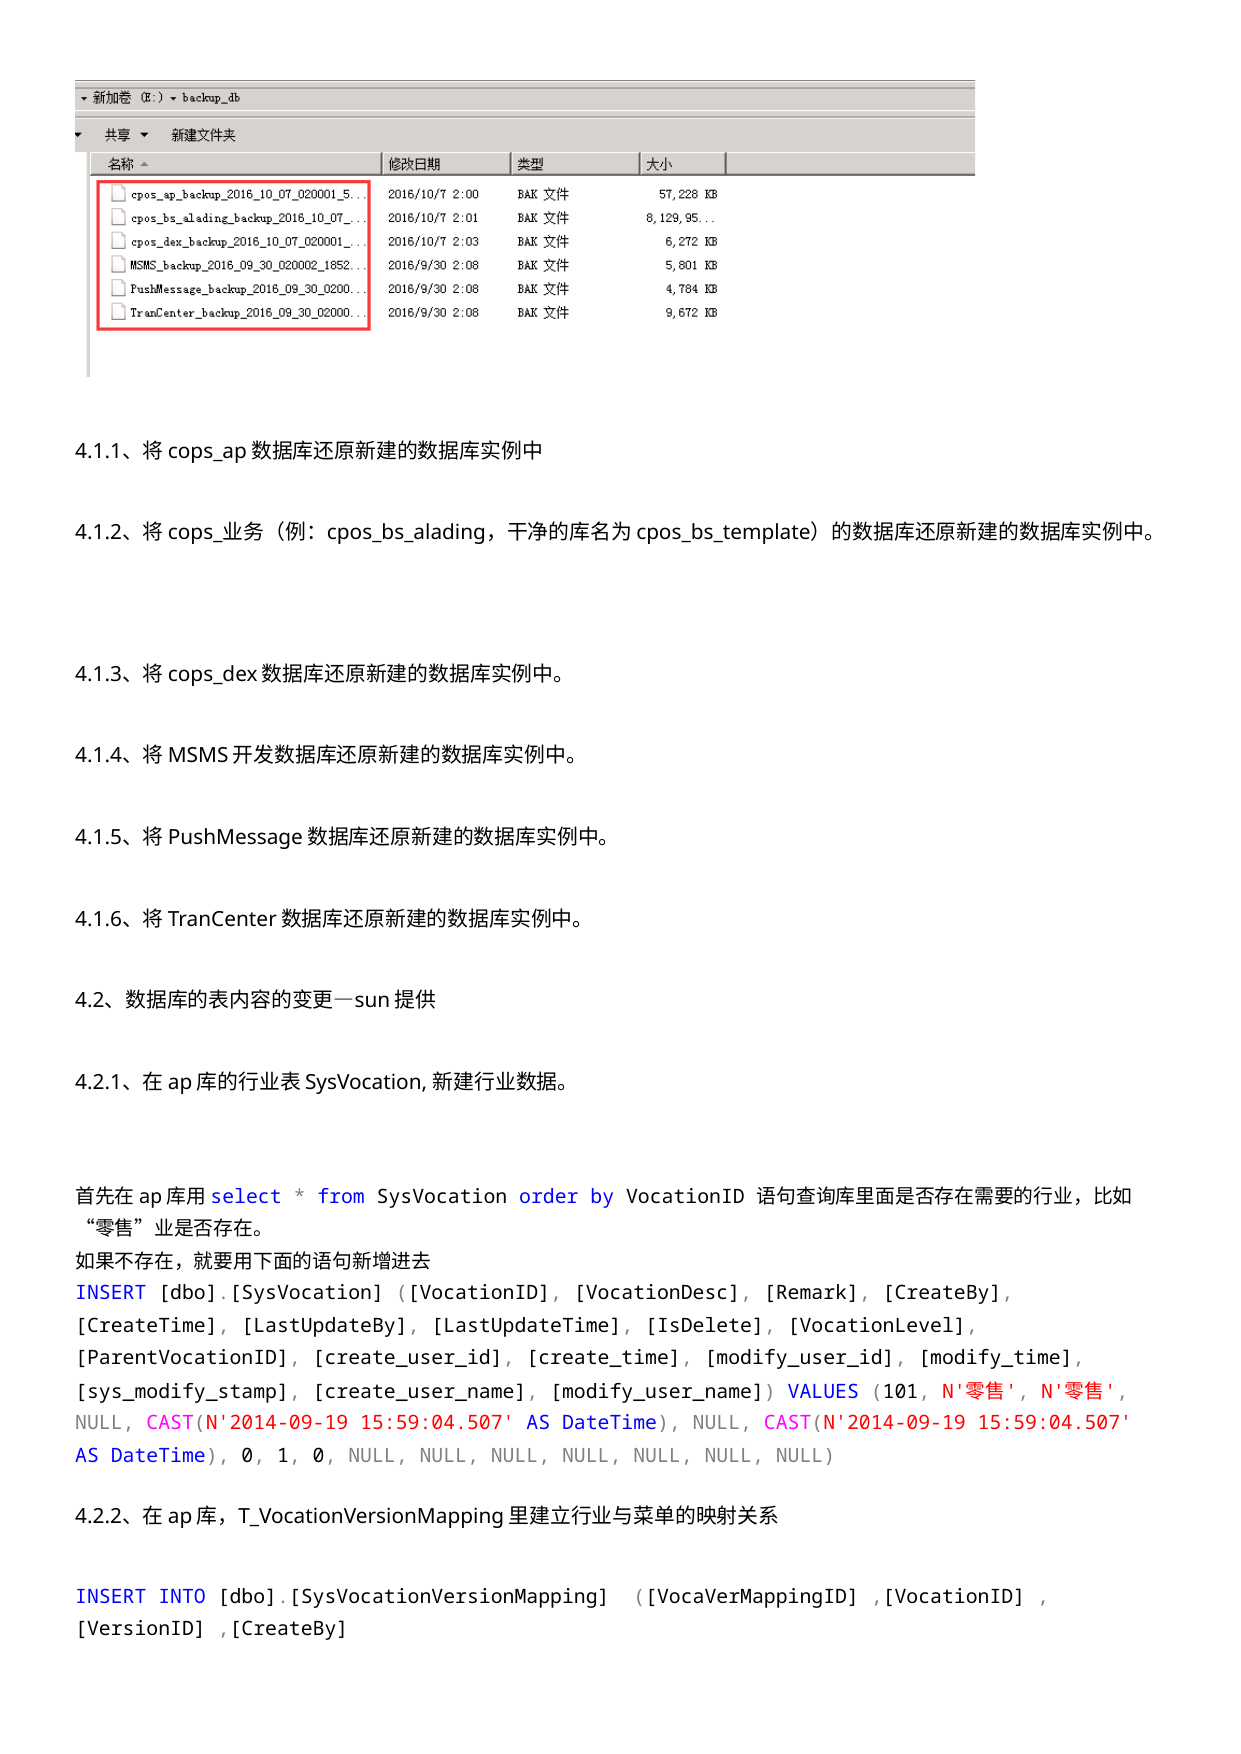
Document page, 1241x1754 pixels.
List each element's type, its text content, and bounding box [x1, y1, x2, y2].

subtitle 4.1.6、将TranCenter数据库还原新建的数据库实例中。 [75, 901, 1165, 933]
subtitle 4.1.2、将cops_业务（例：cpos_bs_alading，干净的库名为cpos_bs_template）的数据库还原新建的数据库实例中。 [75, 514, 1165, 547]
subtitle 4.2、数据库的表内容的变更—sun提供 [75, 982, 1165, 1015]
subtitle 4.2.2、在ap库，T_VocationVersionMapping里建立行业与菜单的映射关系 [75, 1498, 1165, 1530]
subtitle 4.1.4、将MSMS开发数据库还原新建的数据库实例中。 [75, 737, 1165, 770]
subtitle 4.1.5、将PushMessage数据库还原新建的数据库实例中。 [75, 819, 1165, 852]
picture [75, 80, 976, 377]
text 如果不存在，就要用下面的语句新增进去 [75, 1243, 1165, 1276]
subtitle 4.1.3、将cops_dex数据库还原新建的数据库实例中。 [75, 656, 1165, 688]
text INSERT INTO [dbo].[SysVocationVersionMapping] ([VocaVerMappingID] ,[VocationID] ,[VersionID] ,[CreateBy] [75, 1579, 1165, 1644]
subtitle 4.2.1、在ap库的行业表SysVocation, 新建行业数据。 [75, 1064, 1165, 1097]
subtitle 4.1.1、将cops_ap数据库还原新建的数据库实例中 [75, 433, 1165, 465]
text INSERT [dbo].[SysVocation] ([VocationID], [VocationDesc], [Remark], [CreateBy], [CreateTime], [LastUpdateBy], [LastUpdateTime], [IsDelete], [VocationLevel], [ParentVocationID], [create_user_id], [create_time], [modify_user_id], [modify_time], [sys_modify_stamp], [create_user_name], [modify_user_name]) VALUES (101, N'零售', N'零售', NULL, CAST(N'2014-09-19 15:59:04.507' AS DateTime), NULL, CAST(N'2014-09-19 15:59:04.507' AS DateTime), 0, 1, 0, NULL, NULL, NULL, NULL, NULL, NULL, NULL) [75, 1276, 1165, 1471]
text 首先在ap库用 select * from SysVocation order by VocationID 语句查询库里面是否存在需要的行业，比如“零售”业是否存在。 [75, 1178, 1165, 1243]
